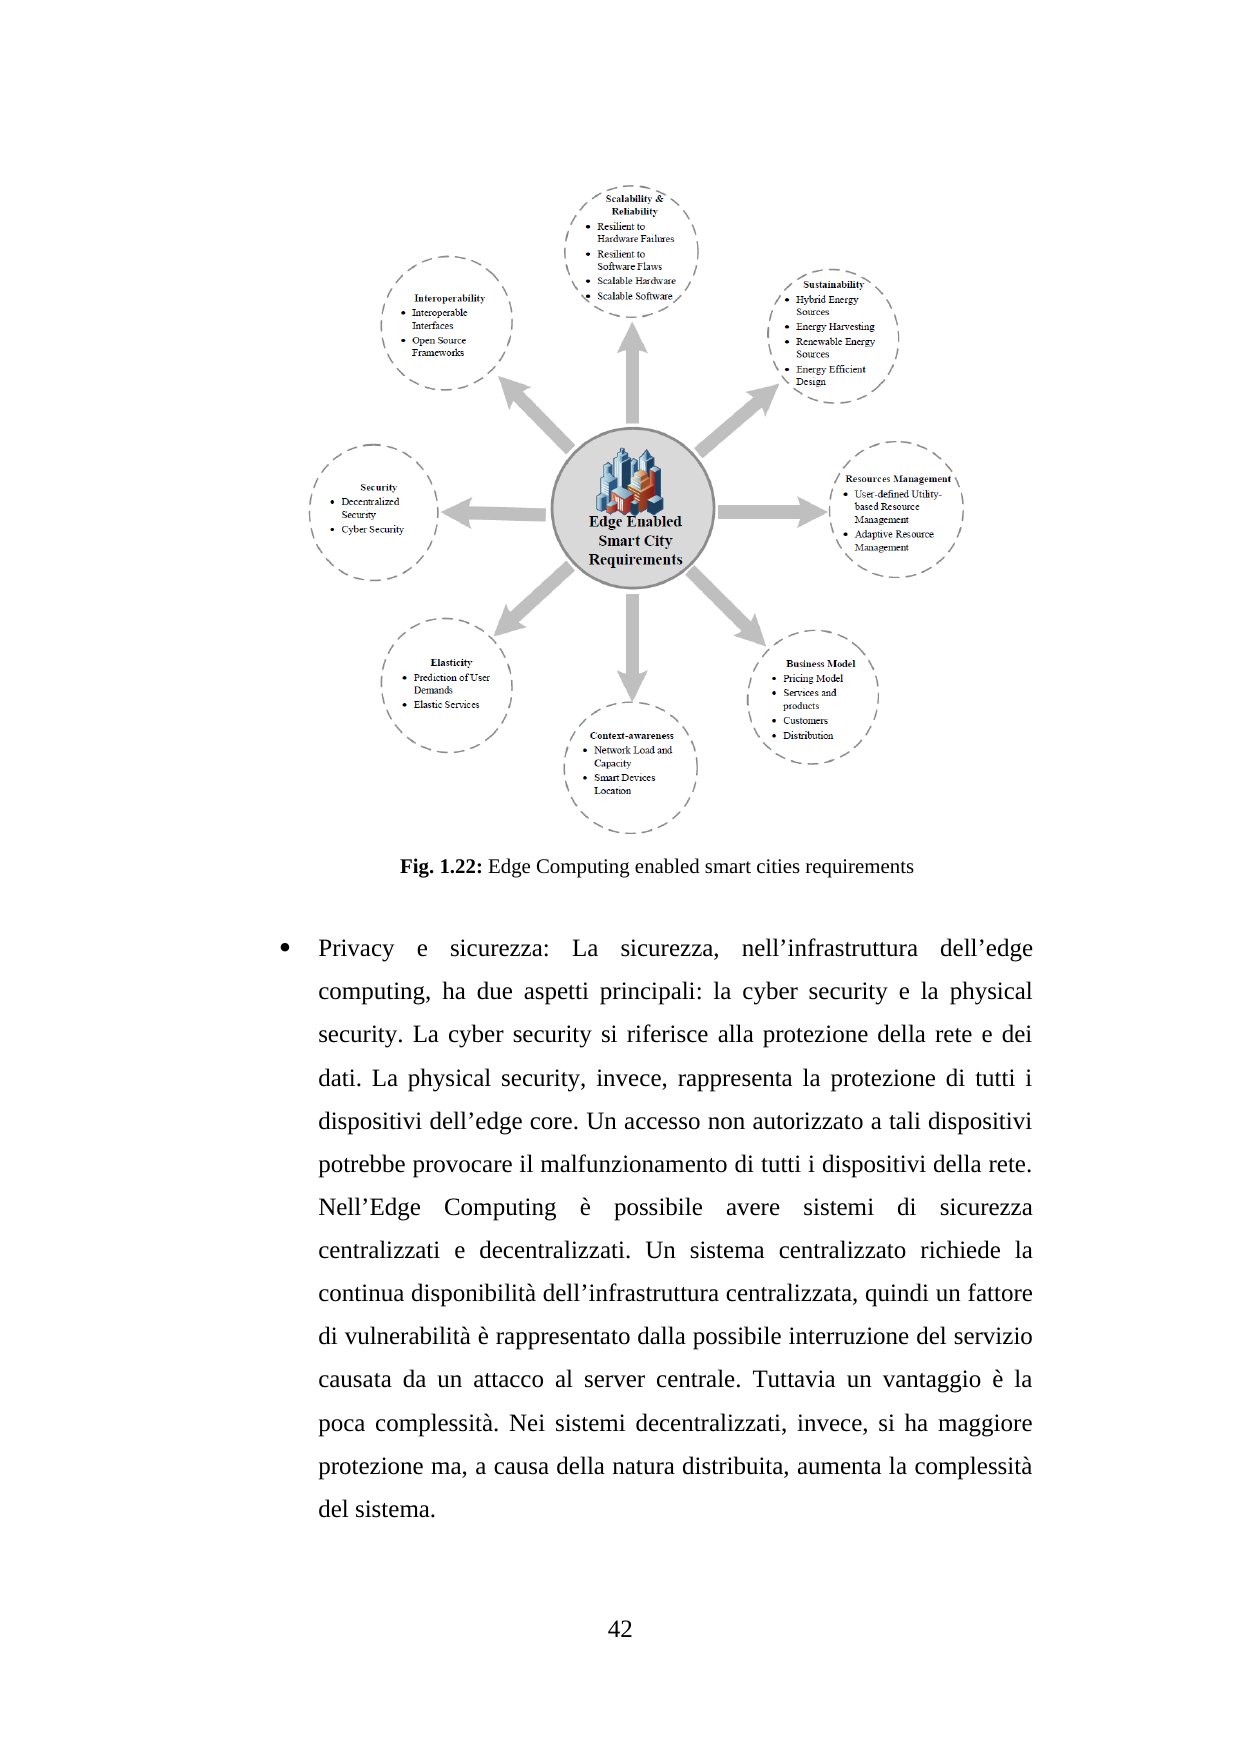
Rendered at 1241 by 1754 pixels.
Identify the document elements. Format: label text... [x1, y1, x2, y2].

picture [280, 177, 988, 840]
list Fig. 1.22: Edge Computing enabled smart cities requirements [281, 854, 1033, 878]
list Privacy e sicurezza: La sicurezza, nell’infrastruttura dell’edge computing, ha due aspetti principali: la cyber security e la physical security. La cyber security si riferisce alla protezione della rete e dei dati. La physical security, invece, rappresenta la protezione di tutti i dispositivi dell’edge core. Un accesso non autorizzato a tali dispositivi potrebbe provocare il malfunzionamento di tutti i dispositivi della rete. Nell’Edge Computing è possibile avere sistemi di sicurezza centralizzati e decentralizzati. Un sistema centralizzato richiede la continua disponibilità dell’infrastruttura centralizzata, quindi un fattore di vulnerabilità è rappresentato dalla possibile interruzione del servizio causata da un attacco al server centrale. Tuttavia un vantaggio è la poca complessità. Nei sistemi decentralizzati, invece, si ha maggiore protezione ma, a causa della natura distribuita, aumenta la complessità del sistema. [281, 933, 1033, 1523]
